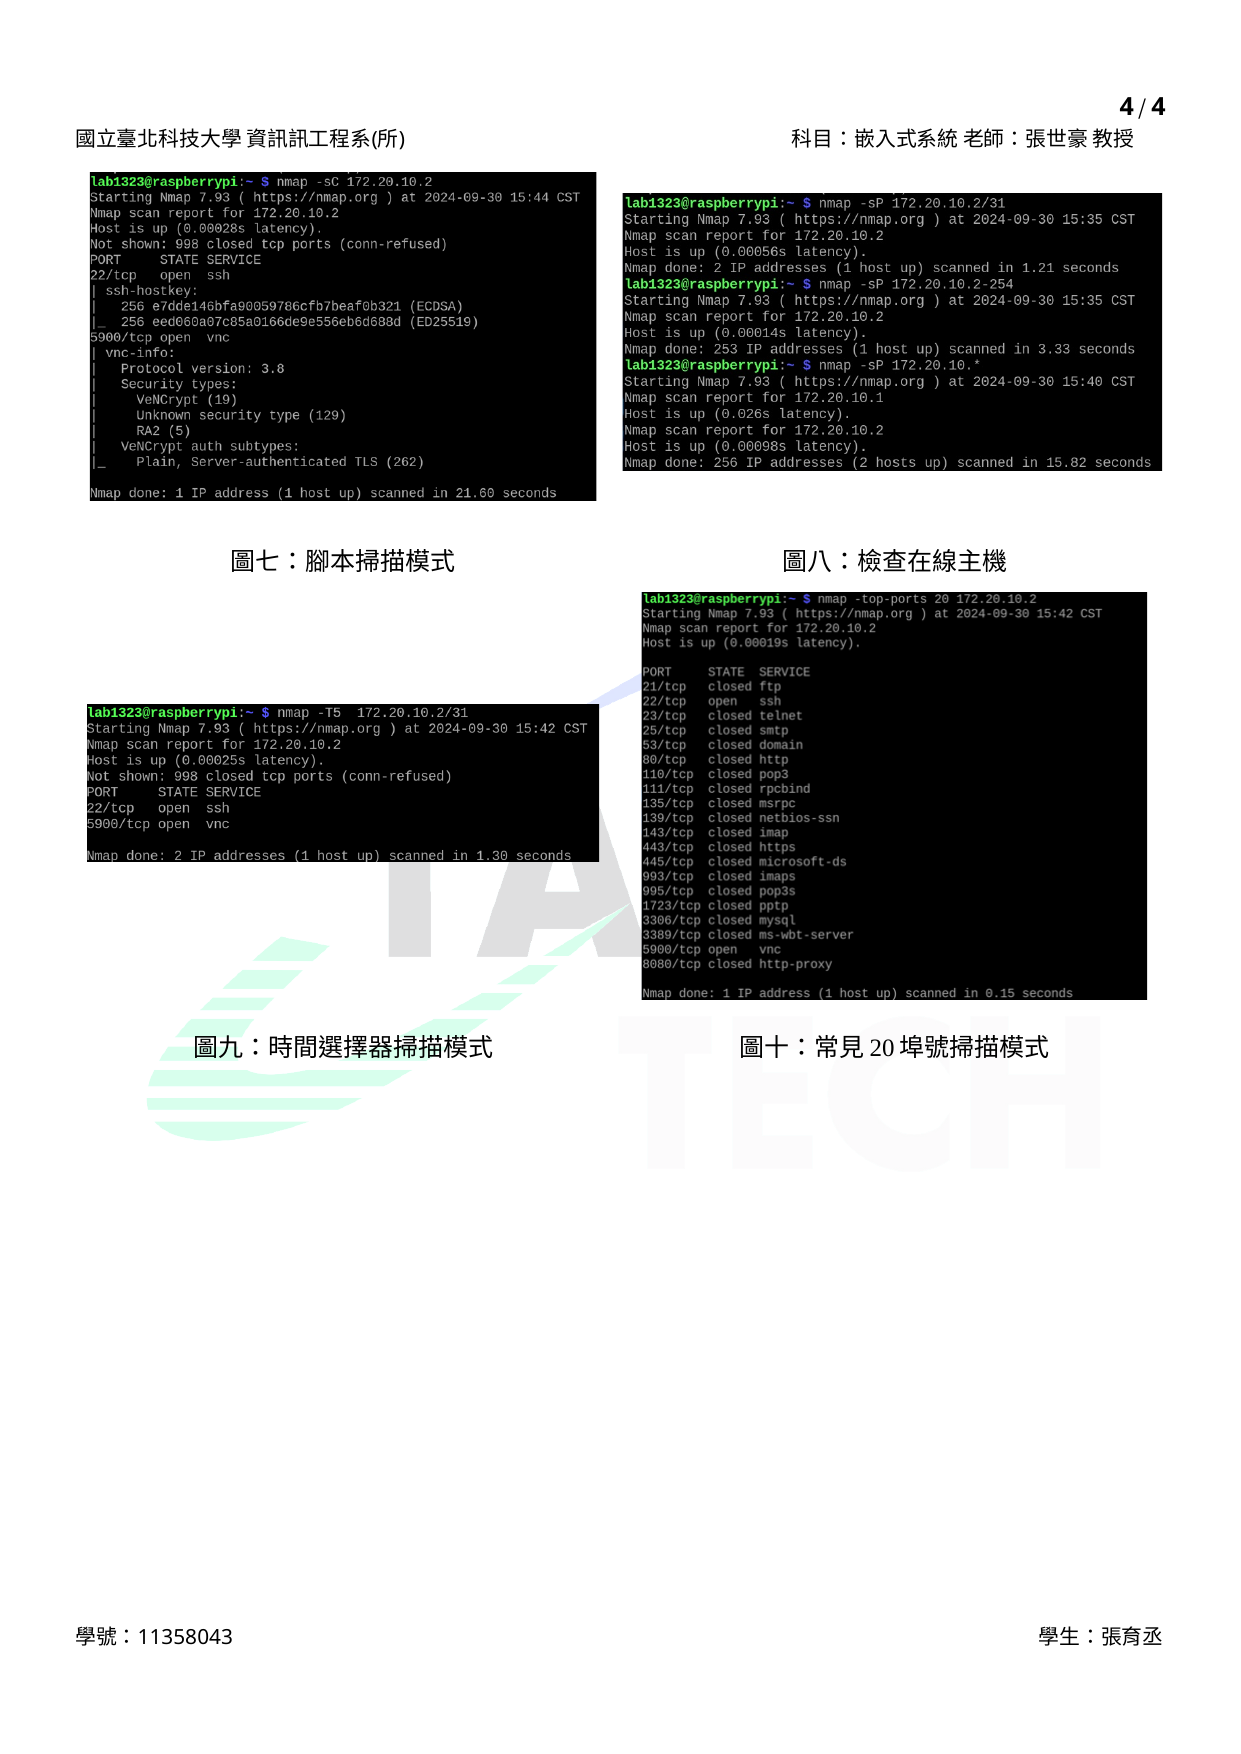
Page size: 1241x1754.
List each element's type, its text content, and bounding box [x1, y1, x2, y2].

picture [641, 592, 1148, 1000]
table_cell 圖九：時間選擇器掃描模式 [75, 1009, 611, 1086]
table_cell 圖七：腳本掃描模式 [75, 531, 611, 592]
picture [87, 704, 600, 862]
table_cell [611, 592, 1177, 1009]
picture [89, 172, 597, 501]
table_cell [75, 592, 611, 1009]
table_cell 圖八：檢查在線主機 [611, 531, 1177, 592]
picture [622, 193, 1163, 471]
table_cell [75, 155, 611, 531]
table_cell [611, 155, 1177, 531]
table_cell 圖十：常見20埠號掃描模式 [611, 1009, 1177, 1086]
